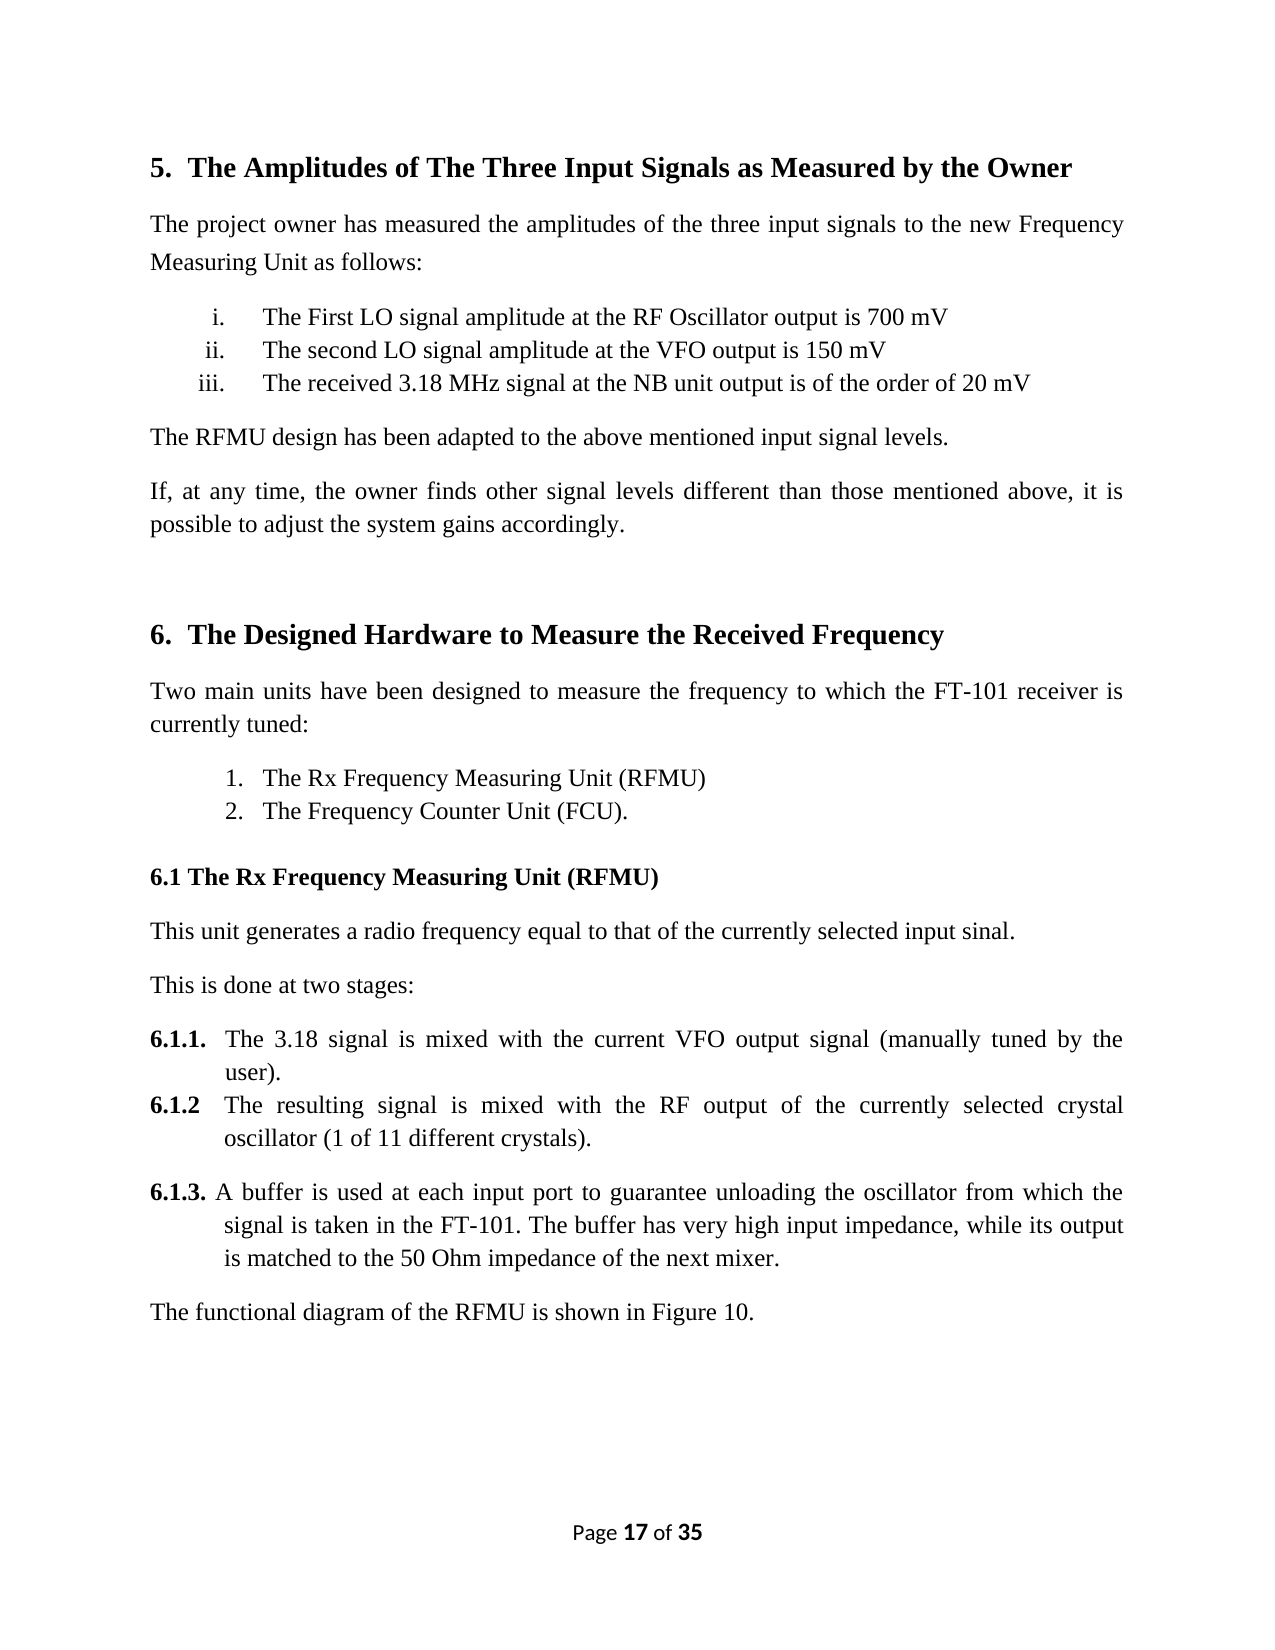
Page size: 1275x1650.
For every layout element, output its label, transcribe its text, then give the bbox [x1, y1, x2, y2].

list The received 3.18 MHz signal at the NB unit output is of the order of 20 mV [225, 368, 1125, 397]
text This unit generates a radio frequency equal to that of the currently selected input sinal. [150, 916, 1125, 945]
text Two main units have been designed to measure the frequency to which the FT-101 receiver is currently tuned: [150, 676, 1125, 738]
text This is done at two stages: [150, 970, 1125, 999]
list The second LO signal amplitude at the VFO output is 150 mV [225, 336, 1125, 364]
list The Designed Hardware to Measure the Received Frequency [150, 617, 1125, 651]
text The RFMU design has been adapted to the above mentioned input signal levels. [150, 422, 1125, 451]
text The project owner has measured the amplitudes of the three input signals to the new Frequency Measuring Unit as follows: [150, 209, 1125, 277]
text If, at any time, the owner finds other signal levels different than those mentioned above, it is possible to adjust the system gains accordingly. [150, 476, 1125, 538]
list The Rx Frequency Measuring Unit (RFMU) [150, 862, 1125, 891]
list The 3.18 signal is mixed with the current VFO output signal (manually tuned by the user). [150, 1024, 1125, 1086]
list 6.1.3. A buffer is used at each input port to guarantee unloading the oscillator from which the signal is taken in the FT-101. The buffer has very high input impedance, while its output is matched to the 50 Ohm impedance of the next mixer. [150, 1177, 1125, 1272]
list The First LO signal amplitude at the RF Oscillator output is 700 mV [225, 302, 1125, 331]
list The Amplitudes of The Three Input Signals as Measured by the Owner [150, 150, 1125, 183]
list The Rx Frequency Measuring Unit (RFMU) [225, 763, 1125, 792]
list The Frequency Counter Unit (FCU). [225, 796, 1125, 825]
list The resulting signal is mixed with the RF output of the currently selected crystal oscillator (1 of 11 different crystals). [150, 1090, 1125, 1152]
text The functional diagram of the RFMU is shown in Figure 10. [150, 1297, 1125, 1325]
